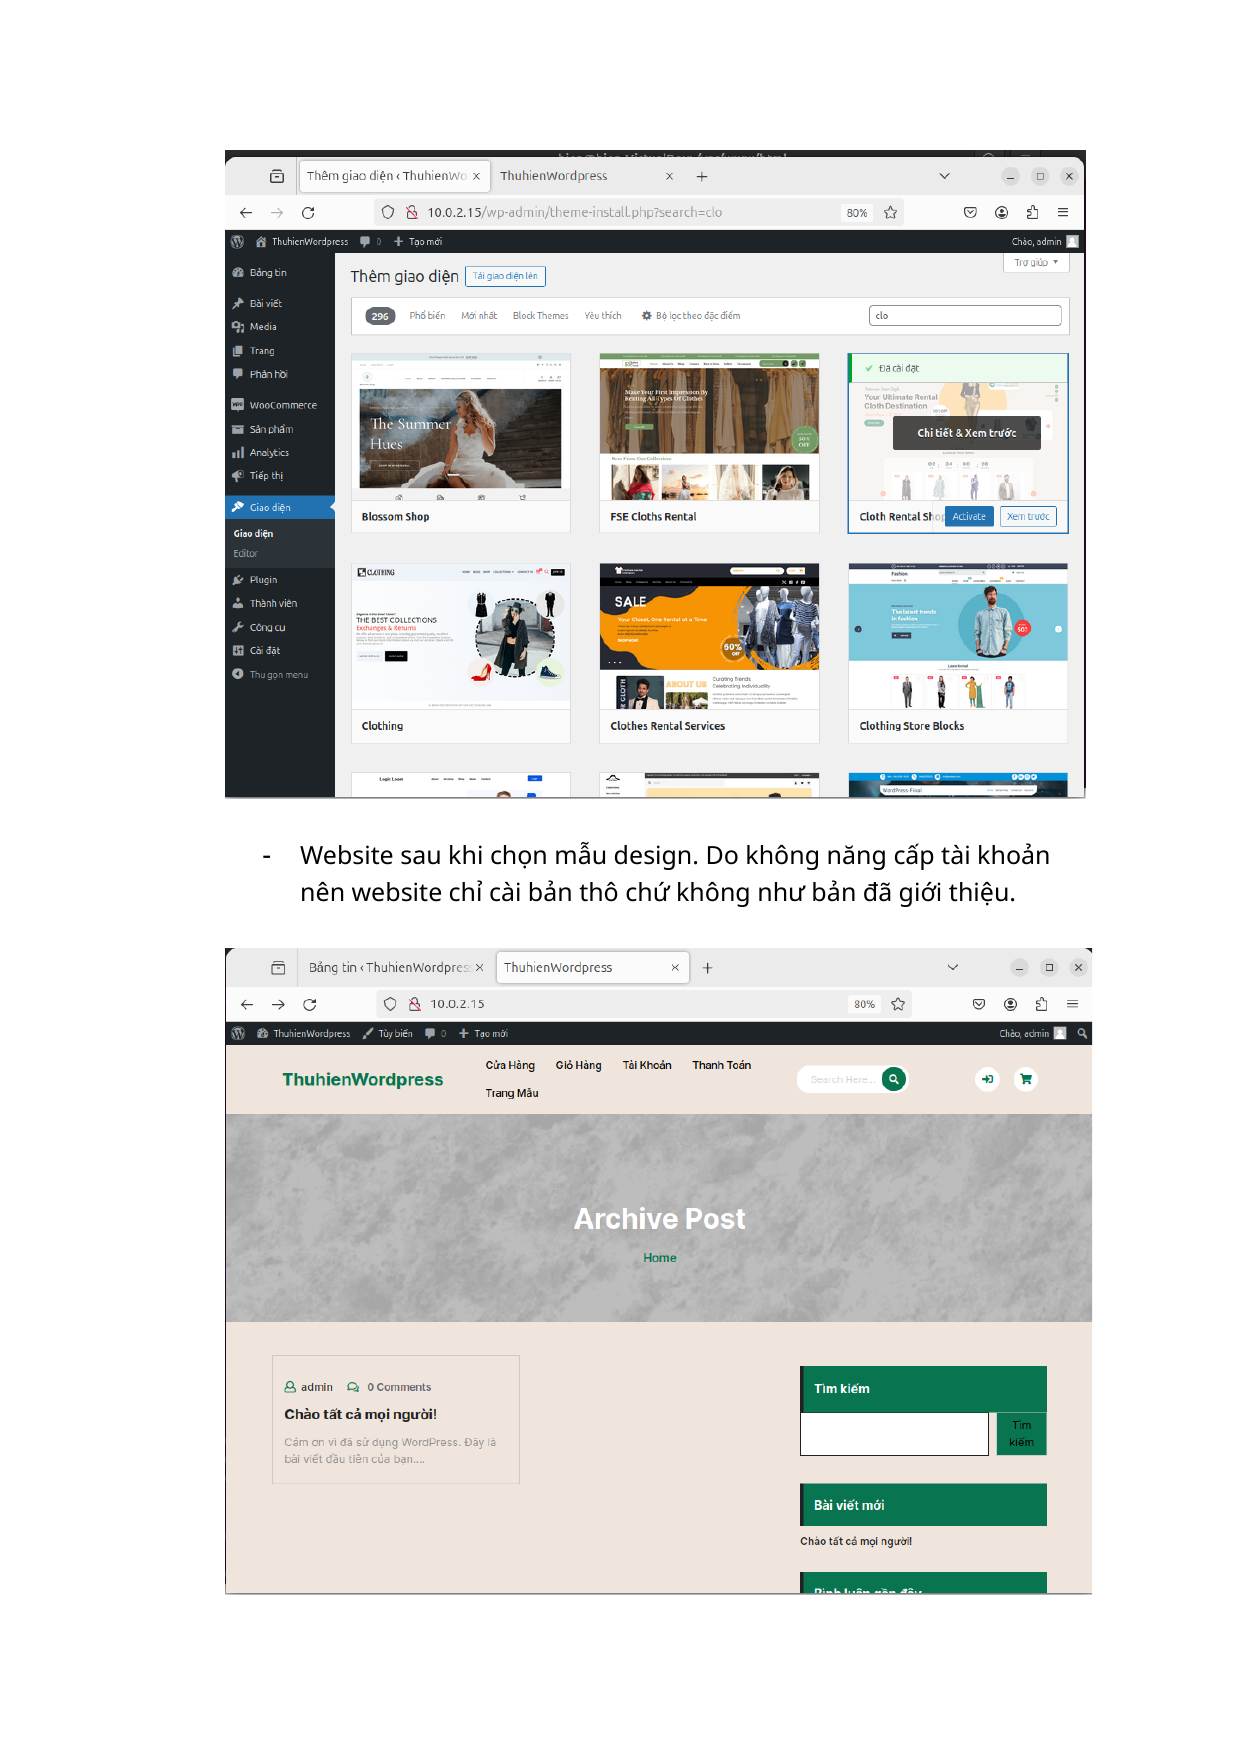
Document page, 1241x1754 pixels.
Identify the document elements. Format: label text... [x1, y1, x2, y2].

list Website sau khi chọn mẫu design. Do không năng cấp tài khoản nên website chỉ cài bản thô chứ không như bản đã giới thiệu. [262, 838, 1090, 909]
picture [225, 948, 1093, 1595]
picture [225, 150, 1086, 799]
